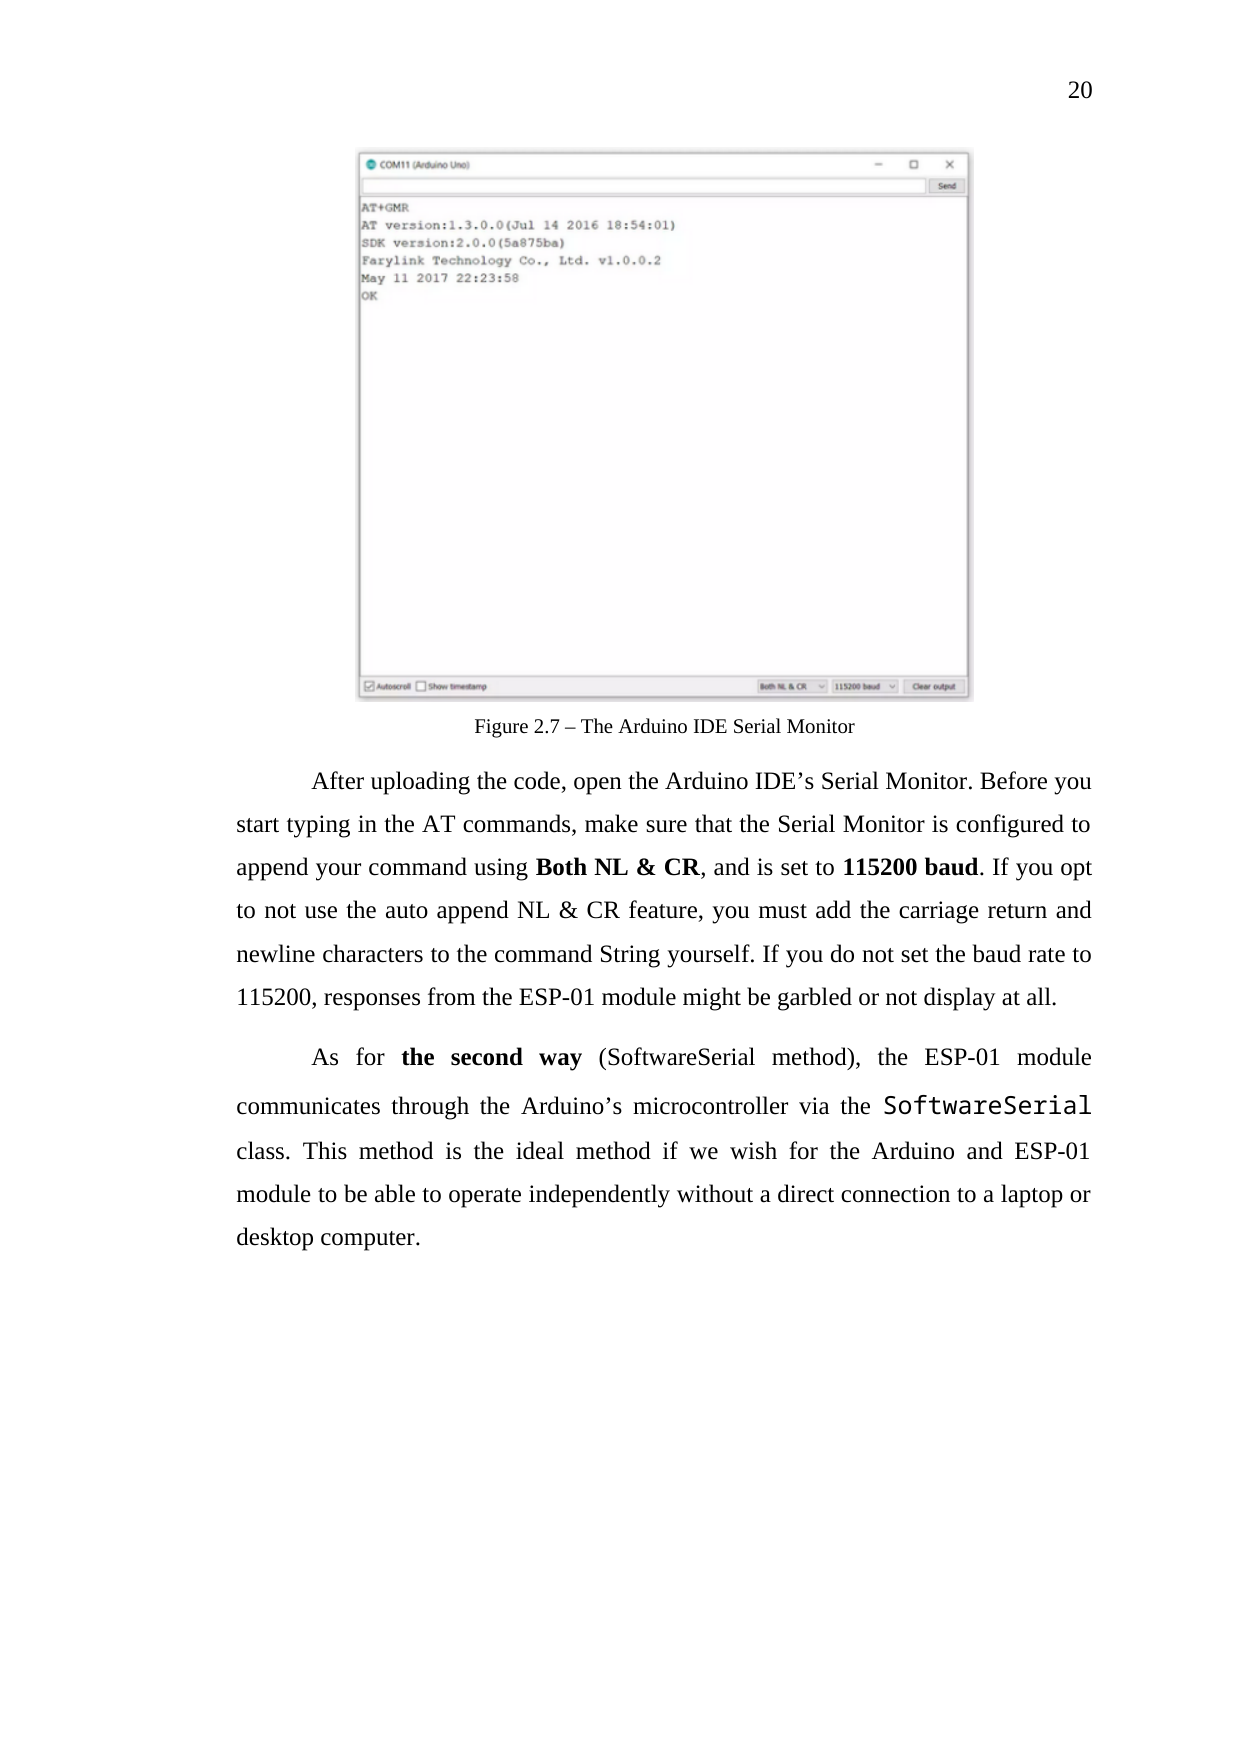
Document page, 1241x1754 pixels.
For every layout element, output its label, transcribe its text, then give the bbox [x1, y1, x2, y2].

picture [355, 147, 974, 702]
text As for the second way (SoftwareSerial method), the ESP-01 module communicates through the Arduino’s microcontroller via the SoftwareSerial class. This method is the ideal method if we wish for the Arduino and ESP-01 module to be able to operate independently without a direct connection to a laptop or desktop computer. [236, 1042, 1092, 1251]
text After uploading the code, open the Arduino IDE’s Serial Monitor. Before you start typing in the AT commands, make sure that the Serial Monitor is configured to append your command using Both NL & CR, and is set to 115200 baud. If you opt to not use the auto append NL & CR feature, you must add the carriage return and newline characters to the command String yourself. If you do not set the baud rate to 115200, responses from the ESP-01 module might be garbled or not display at all. [236, 766, 1092, 1011]
